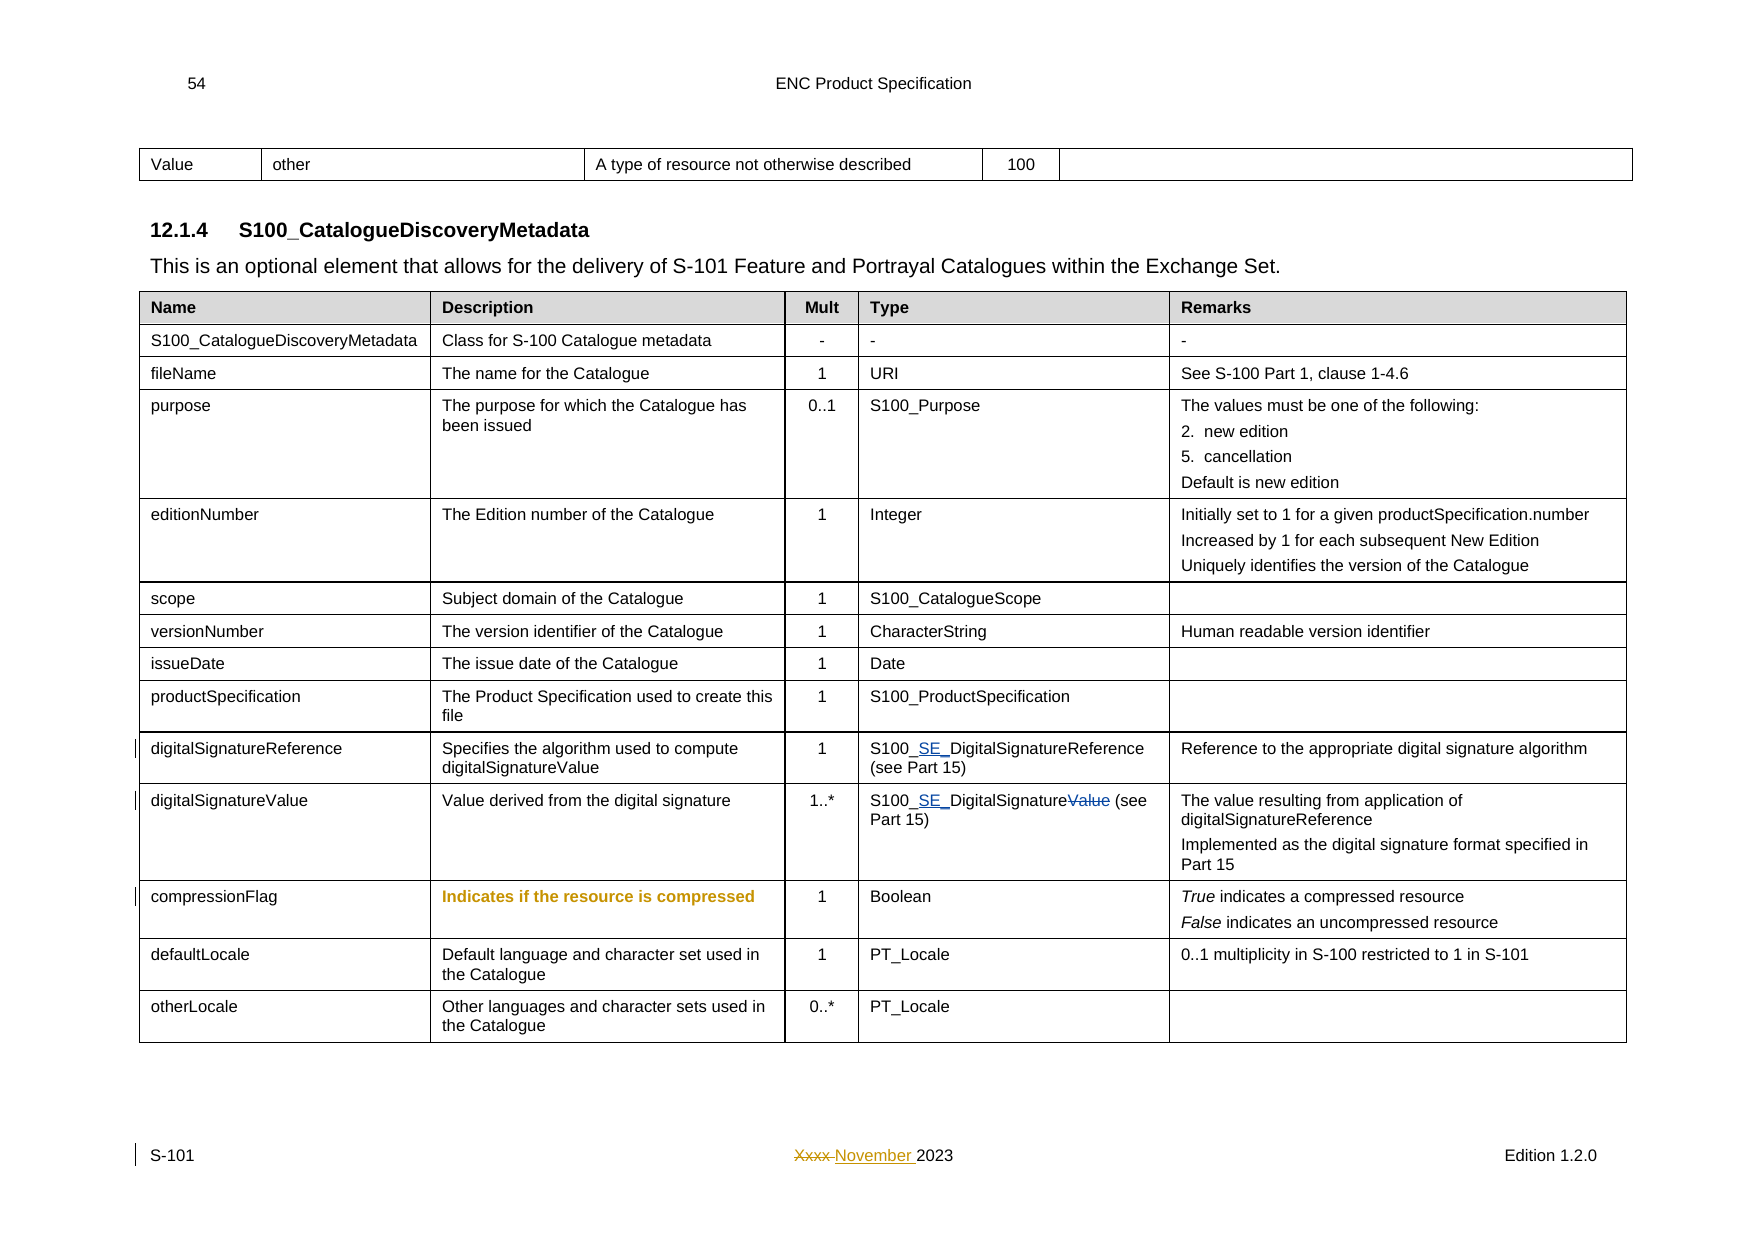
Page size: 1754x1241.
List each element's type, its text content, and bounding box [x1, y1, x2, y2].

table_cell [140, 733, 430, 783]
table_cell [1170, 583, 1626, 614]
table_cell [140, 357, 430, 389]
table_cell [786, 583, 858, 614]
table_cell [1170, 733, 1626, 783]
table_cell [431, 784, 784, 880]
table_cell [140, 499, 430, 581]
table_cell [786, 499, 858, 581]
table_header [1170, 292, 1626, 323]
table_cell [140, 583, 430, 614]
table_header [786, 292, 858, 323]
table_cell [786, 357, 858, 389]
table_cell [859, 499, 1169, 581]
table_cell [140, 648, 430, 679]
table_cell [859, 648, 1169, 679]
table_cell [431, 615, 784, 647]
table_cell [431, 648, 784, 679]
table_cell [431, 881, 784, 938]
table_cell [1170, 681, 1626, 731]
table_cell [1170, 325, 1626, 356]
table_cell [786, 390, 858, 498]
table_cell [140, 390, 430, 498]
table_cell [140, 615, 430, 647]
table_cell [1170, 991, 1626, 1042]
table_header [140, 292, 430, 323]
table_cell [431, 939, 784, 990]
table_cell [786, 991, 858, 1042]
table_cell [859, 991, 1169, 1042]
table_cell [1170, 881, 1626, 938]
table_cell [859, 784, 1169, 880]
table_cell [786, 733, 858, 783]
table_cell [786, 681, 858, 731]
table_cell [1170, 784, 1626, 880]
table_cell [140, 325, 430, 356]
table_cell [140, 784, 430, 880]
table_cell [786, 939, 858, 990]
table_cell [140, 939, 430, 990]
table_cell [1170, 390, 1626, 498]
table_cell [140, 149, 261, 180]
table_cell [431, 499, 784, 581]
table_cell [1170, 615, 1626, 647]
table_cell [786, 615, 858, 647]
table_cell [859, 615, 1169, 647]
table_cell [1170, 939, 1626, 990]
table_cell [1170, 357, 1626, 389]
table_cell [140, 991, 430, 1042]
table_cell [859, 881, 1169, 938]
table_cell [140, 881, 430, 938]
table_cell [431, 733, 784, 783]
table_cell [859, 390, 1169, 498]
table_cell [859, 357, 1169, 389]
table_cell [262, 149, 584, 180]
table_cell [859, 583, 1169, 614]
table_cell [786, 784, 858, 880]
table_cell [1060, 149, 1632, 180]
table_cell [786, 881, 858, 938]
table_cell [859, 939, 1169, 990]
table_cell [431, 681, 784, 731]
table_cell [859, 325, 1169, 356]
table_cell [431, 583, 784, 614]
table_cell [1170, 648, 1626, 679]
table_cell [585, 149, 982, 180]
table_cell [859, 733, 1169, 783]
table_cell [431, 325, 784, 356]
text This is an optional element that allows for the delivery of S-101 Feature and Portrayal Catalogues within the Exchange Set. [150, 254, 1604, 278]
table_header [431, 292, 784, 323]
subtitle S100_CatalogueDiscoveryMetadata [150, 218, 1604, 242]
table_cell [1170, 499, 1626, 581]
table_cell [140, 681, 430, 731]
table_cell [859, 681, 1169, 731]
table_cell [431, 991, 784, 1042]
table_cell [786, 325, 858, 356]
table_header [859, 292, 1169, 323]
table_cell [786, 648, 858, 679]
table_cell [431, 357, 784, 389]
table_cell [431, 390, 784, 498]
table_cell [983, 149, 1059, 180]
